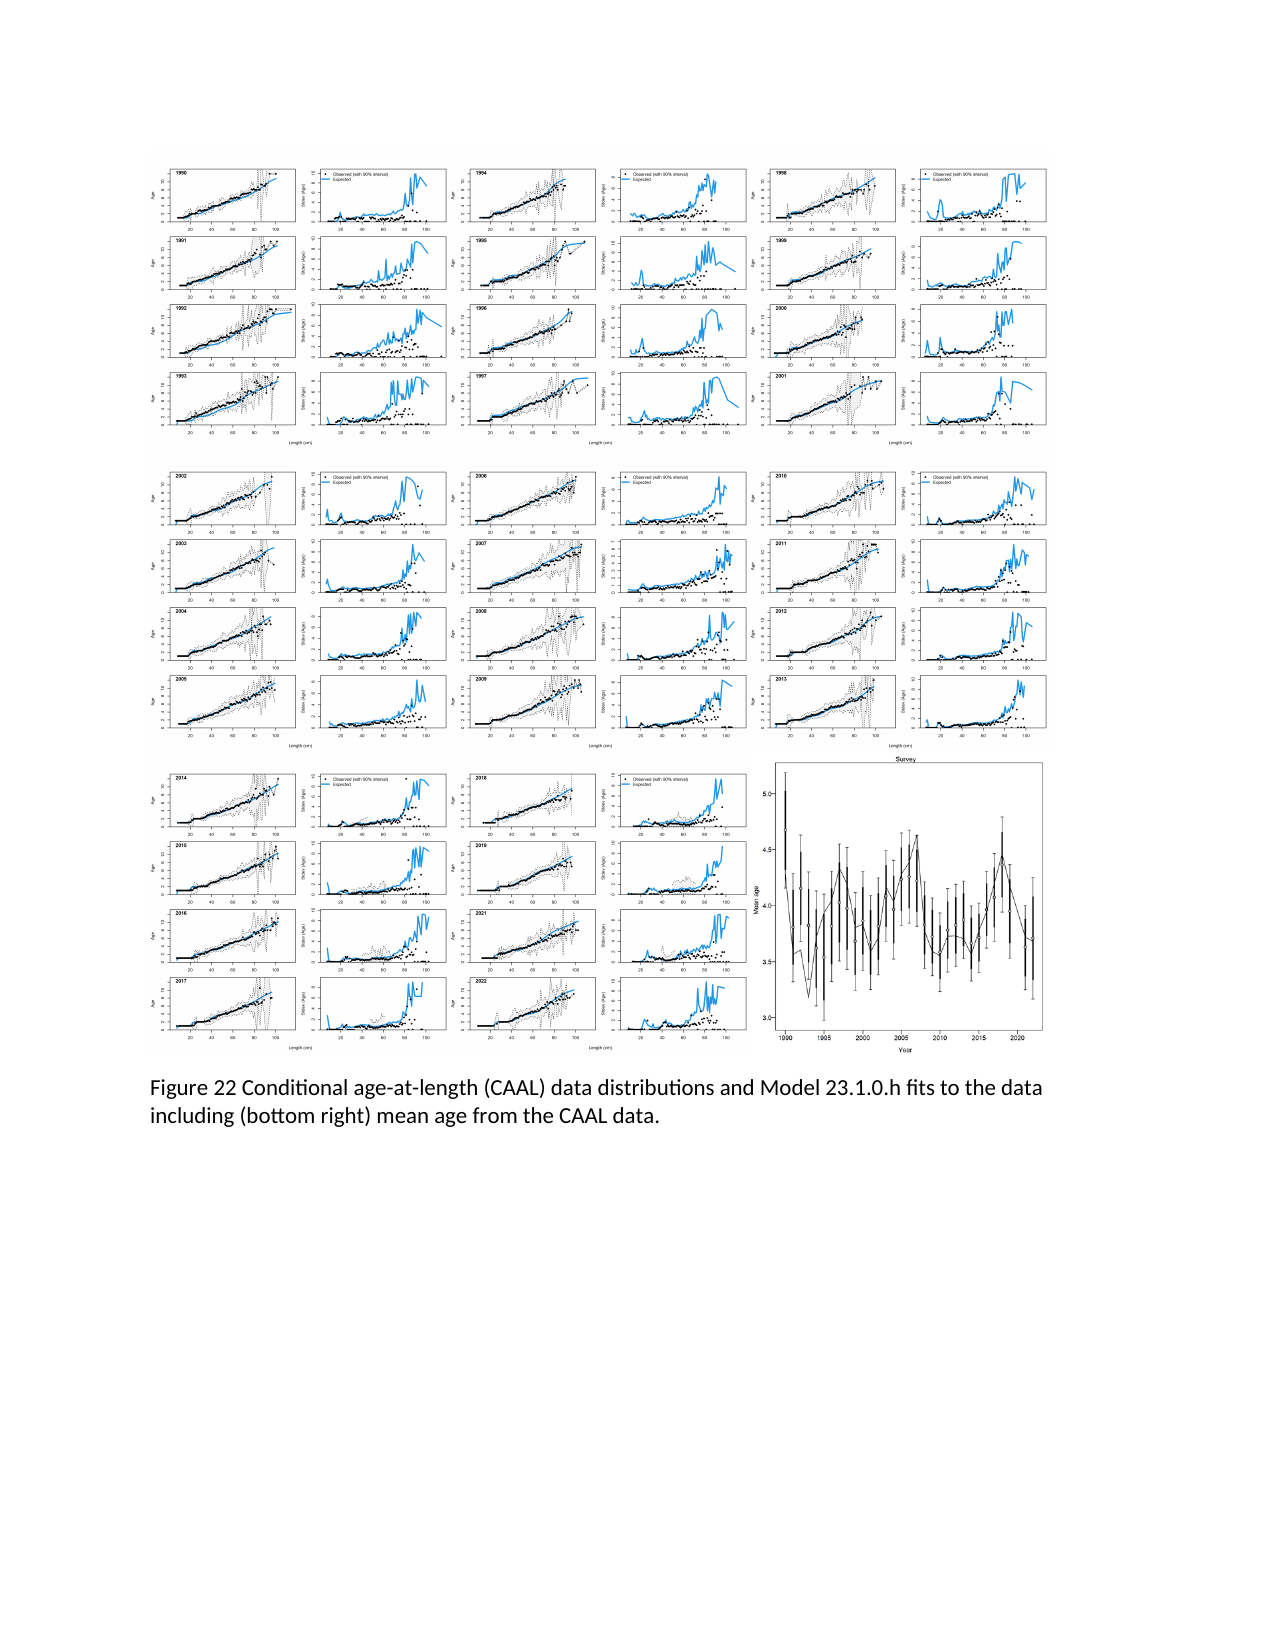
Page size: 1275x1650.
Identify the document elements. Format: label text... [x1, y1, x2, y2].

picture [150, 452, 1050, 753]
text Figure 22 Conditional age-at-length (CAAL) data distributions and Model 23.1.0.h fits to the data including (bottom right) mean age from the CAAL data. [150, 1073, 1125, 1129]
picture [150, 754, 1050, 1055]
picture [150, 150, 1050, 450]
